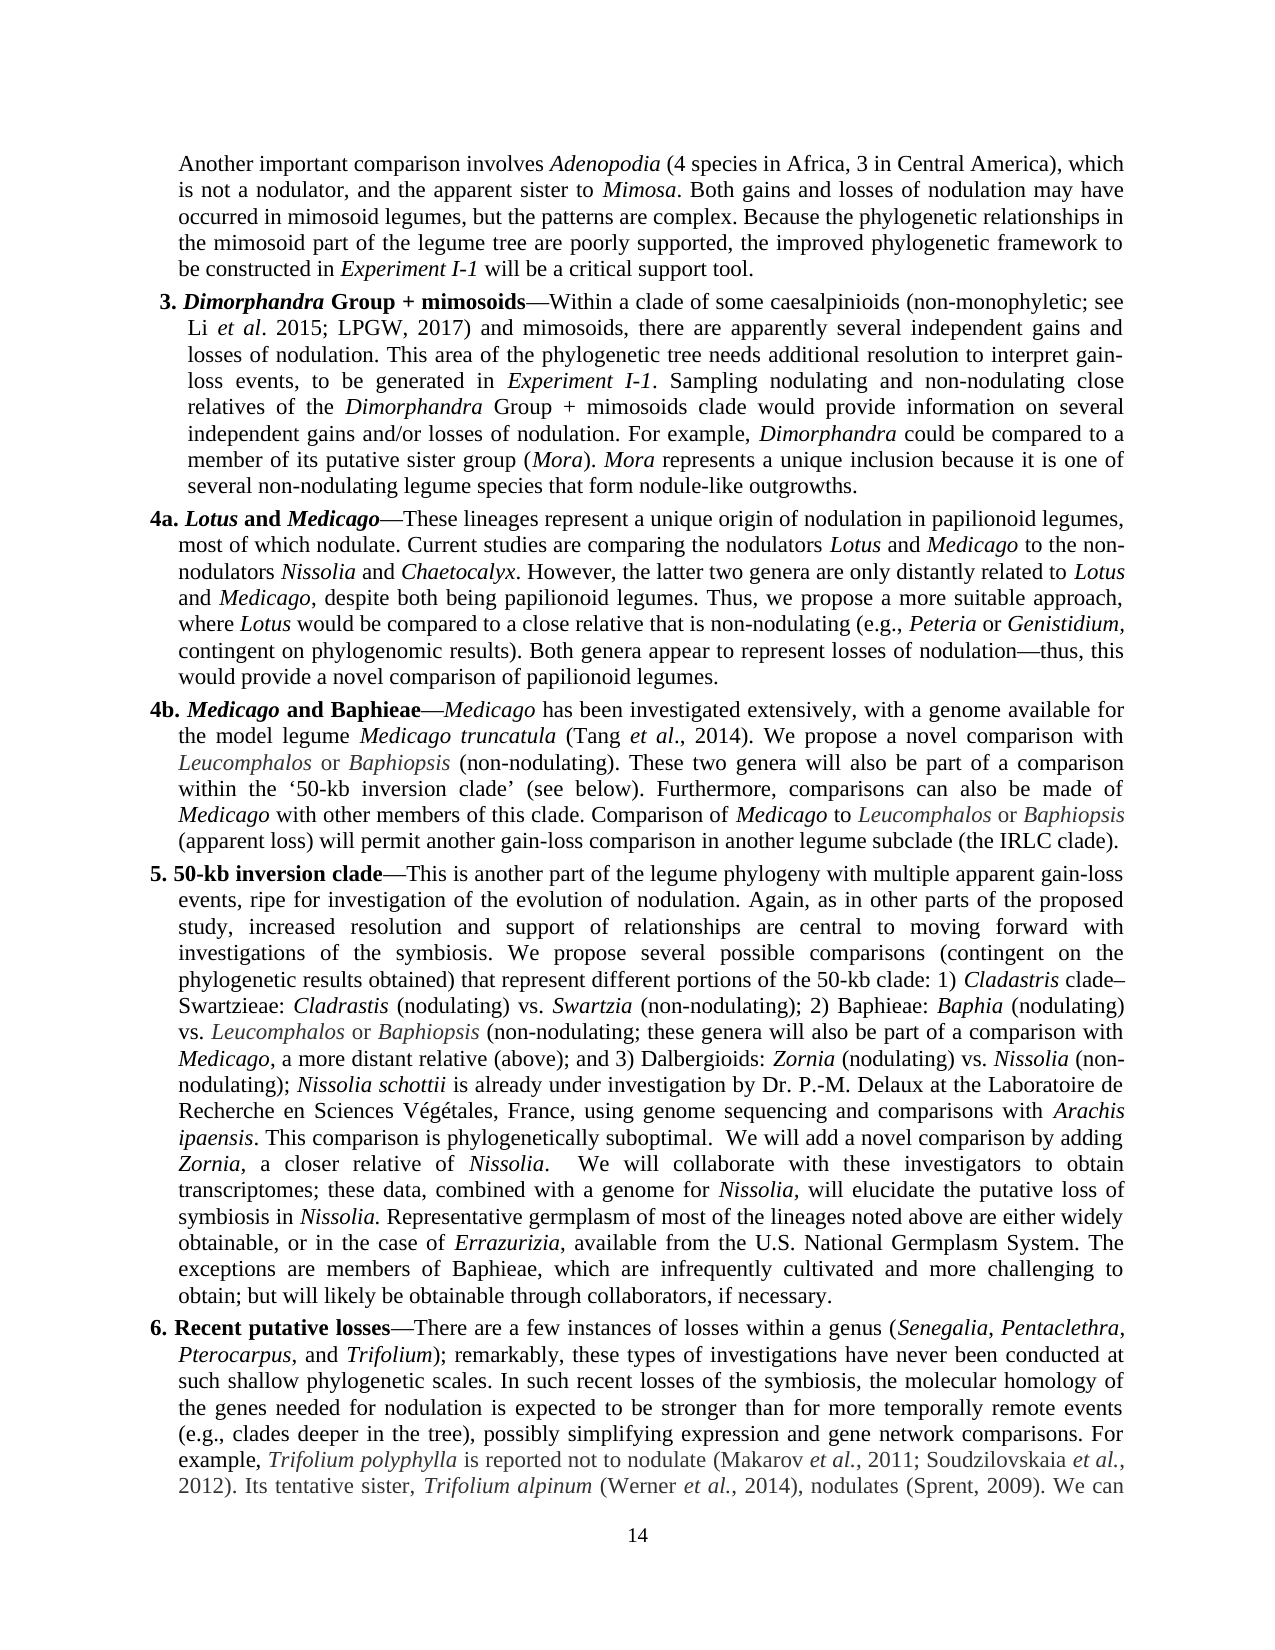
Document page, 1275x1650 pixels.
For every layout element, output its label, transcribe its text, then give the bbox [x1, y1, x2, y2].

text 4a. Lotus and Medicago—These lineages represent a unique origin of nodulation in papilionoid legumes, most of which nodulate. Current studies are comparing the nodulators Lotus and Medicago to the non-nodulators Nissolia and Chaetocalyx. However, the latter two genera are only distantly related to Lotus and Medicago, despite both being papilionoid legumes. Thus, we propose a more suitable approach, where Lotus would be compared to a close relative that is non-nodulating (e.g., Peteria or Genistidium, contingent on phylogenomic results). Both genera appear to represent losses of nodulation—thus, this would provide a novel comparison of papilionoid legumes. [150, 505, 1125, 689]
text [150, 150, 1125, 282]
text 5. 50-kb inversion clade—This is another part of the legume phylogeny with multiple apparent gain-loss events, ripe for investigation of the evolution of nodulation. Again, as in other parts of the proposed study, increased resolution and support of relationships are central to moving forward with investigations of the symbiosis. We propose several possible comparisons (contingent on the phylogenetic results obtained) that represent different portions of the 50-kb clade: 1) Cladastris clade–Swartzieae: Cladrastis (nodulating) vs. Swartzia (non-nodulating); 2) Baphieae: Baphia (nodulating) vs. Leucomphalos or Baphiopsis (non-nodulating; these genera will also be part of a comparison with Medicago, a more distant relative (above); and 3) Dalbergioids: Zornia (nodulating) vs. Nissolia (non-nodulating); Nissolia schottii is already under investigation by Dr. P.-M. Delaux at the Laboratoire de Recherche en Sciences Végétales, France, using genome sequencing and comparisons with Arachis ipaensis. This comparison is phylogenetically suboptimal. We will add a novel comparison by adding Zornia, a closer relative of Nissolia. We will collaborate with these investigators to obtain transcriptomes; these data, combined with a genome for Nissolia, will elucidate the putative loss of symbiosis in Nissolia. Representative germplasm of most of the lineages noted above are either widely obtainable, or in the case of Errazurizia, available from the U.S. National Germplasm System. The exceptions are members of Baphieae, which are infrequently cultivated and more challenging to obtain; but will likely be obtainable through collaborators, if necessary. [150, 860, 1125, 1308]
text 3. Dimorphandra Group + mimosoids—Within a clade of some caesalpinioids (non-monophyletic; see Li et al. 2015; LPGW, 2017) and mimosoids, there are apparently several independent gains and losses of nodulation. This area of the phylogenetic tree needs additional resolution to interpret gain-loss events, to be generated in Experiment I-1. Sampling nodulating and non-nodulating close relatives of the Dimorphandra Group + mimosoids clade would provide information on several independent gains and/or losses of nodulation. For example, Dimorphandra could be compared to a member of its putative sister group (Mora). Mora represents a unique inclusion because it is one of several non-nodulating legume species that form nodule-like outgrowths. [159, 288, 1125, 499]
text 4b. Medicago and Baphieae—Medicago has been investigated extensively, with a genome available for the model legume Medicago truncatula (Tang et al., 2014). We propose a novel comparison with Leucomphalos or Baphiopsis (non-nodulating). These two genera will also be part of a comparison within the ‘50-kb inversion clade’ (see below). Furthermore, comparisons can also be made of Medicago with other members of this clade. Comparison of Medicago to Leucomphalos or Baphiopsis (apparent loss) will permit another gain-loss comparison in another legume subclade (the IRLC clade). [150, 696, 1125, 854]
